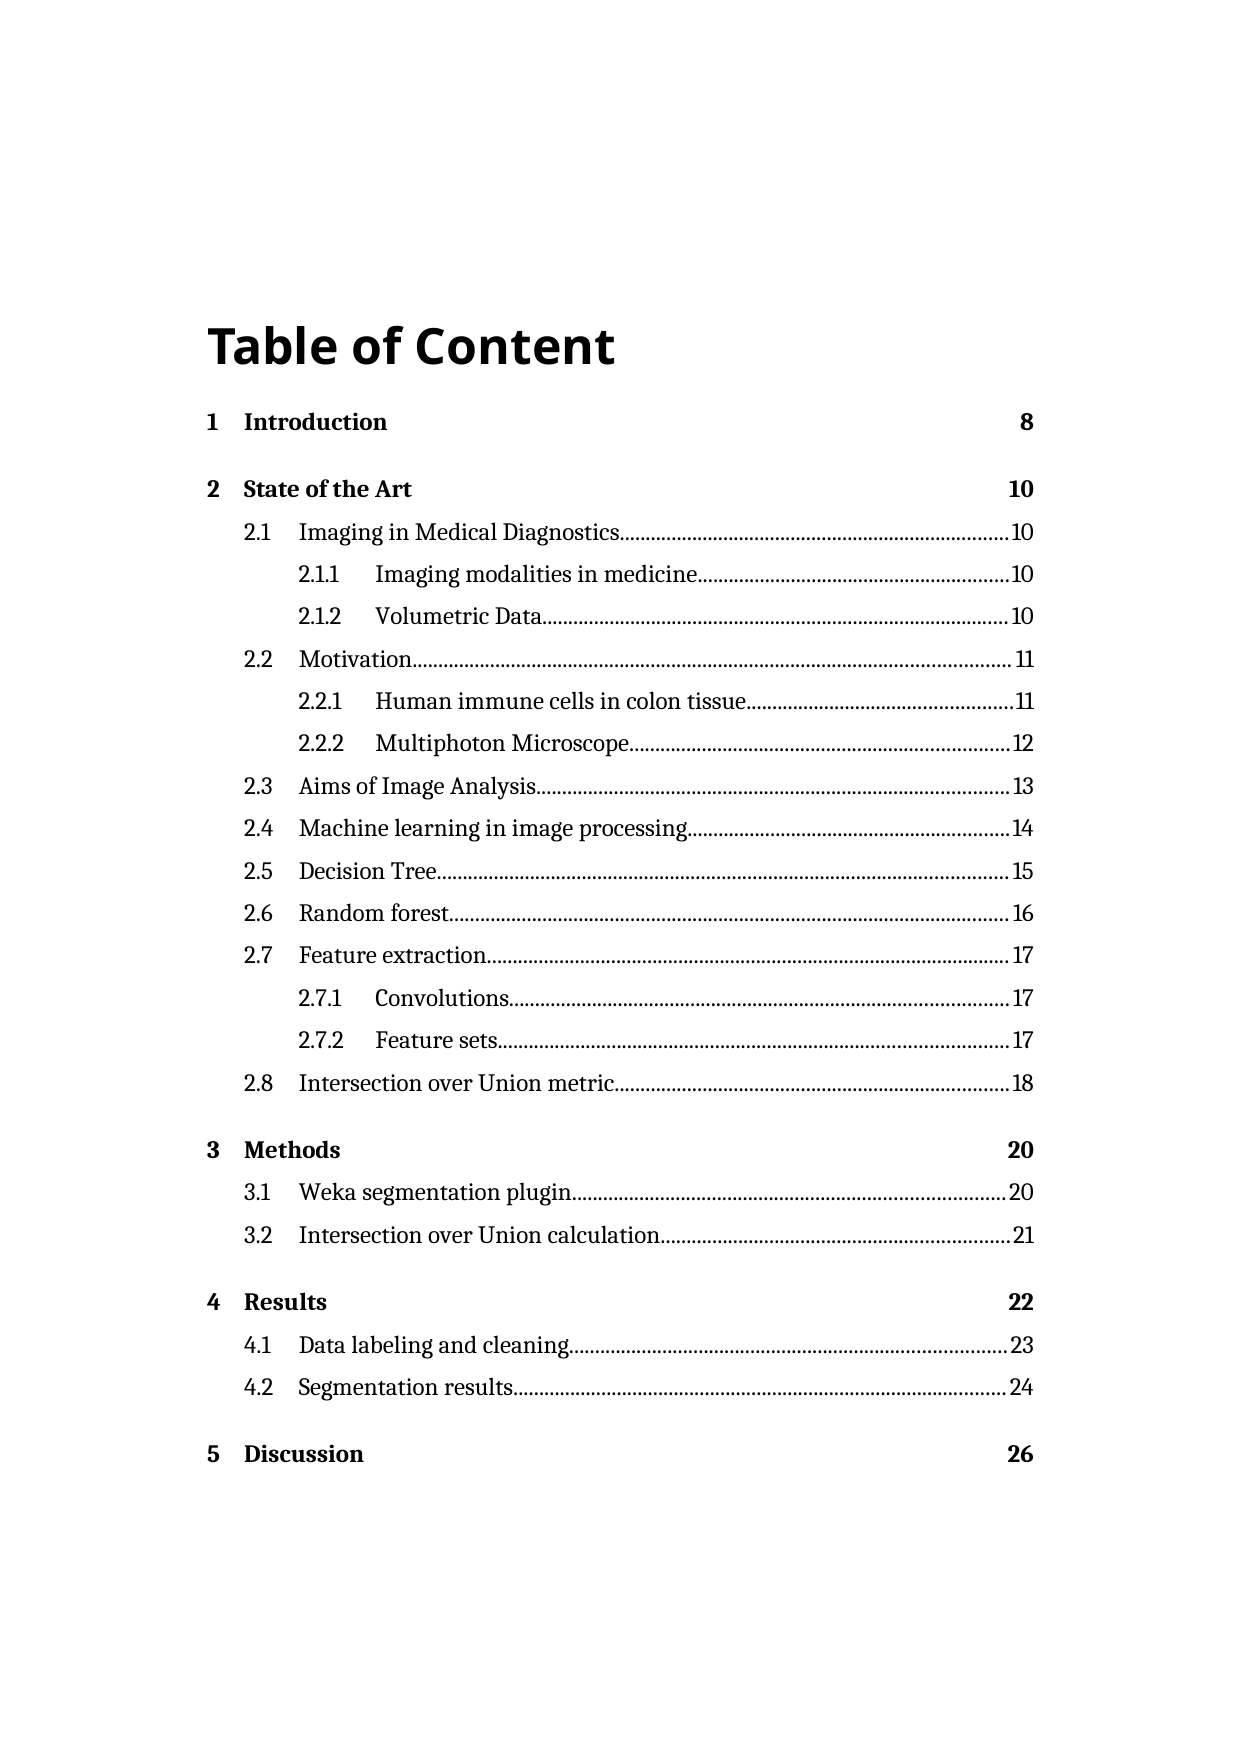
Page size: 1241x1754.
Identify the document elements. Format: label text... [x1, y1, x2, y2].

text 3.2 Intersection over Union calculation 21 [244, 1221, 1033, 1249]
text 2 State of the Art 10 [207, 475, 1033, 504]
text 2.4 Machine learning in image processing 14 [244, 814, 1033, 843]
text 4.2 Segmentation results 24 [244, 1373, 1033, 1402]
text 2.5 Decision Tree 15 [244, 857, 1033, 885]
text 4 Results 22 [207, 1288, 1033, 1317]
text 2.2 Motivation 11 [244, 644, 1033, 673]
text Table of Content [207, 311, 1033, 379]
text 3.1 Weka segmentation plugin 20 [244, 1178, 1033, 1207]
text 2.7 Feature extraction 17 [244, 941, 1033, 970]
text 2.7.2 Feature sets 17 [298, 1026, 1033, 1055]
text 2.8 Intersection over Union metric 18 [244, 1068, 1033, 1097]
text 4.1 Data labeling and cleaning 23 [244, 1331, 1033, 1359]
text 2.2.1 Human immune cells in colon tissue 11 [298, 687, 1033, 716]
text 1 Introduction 8 [207, 408, 1033, 436]
text 5 Discussion 26 [207, 1440, 1033, 1469]
text 2.1.2 Volumetric Data 10 [298, 602, 1033, 631]
text 2.3 Aims of Image Analysis 13 [244, 772, 1033, 801]
text 2.1 Imaging in Medical Diagnostics 10 [244, 517, 1033, 546]
text 2.7.1 Convolutions 17 [298, 984, 1033, 1012]
text 2.6 Random forest 16 [244, 899, 1033, 928]
text 3 Methods 20 [207, 1136, 1033, 1165]
text 2.1.1 Imaging modalities in medicine 10 [298, 560, 1033, 588]
text 2.2.2 Multiphoton Microscope 12 [298, 729, 1033, 758]
